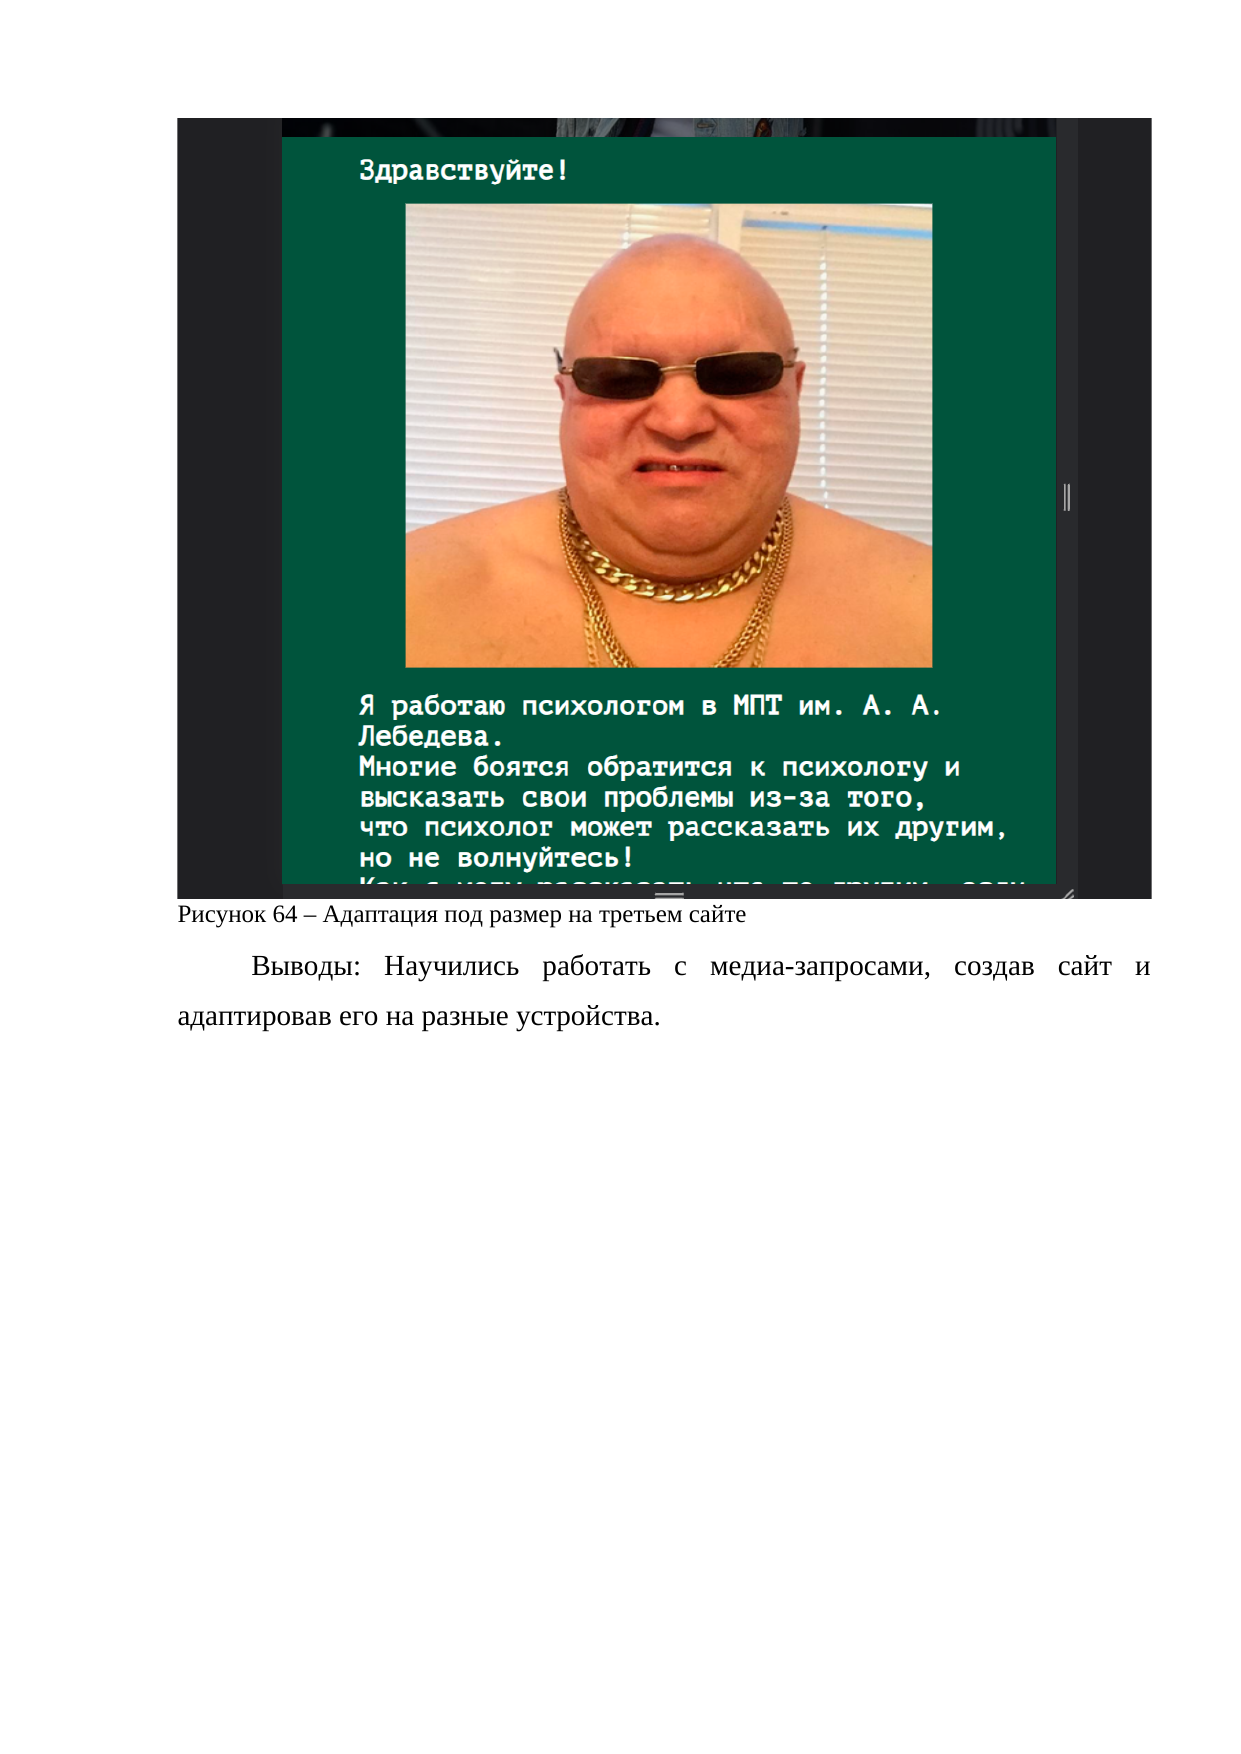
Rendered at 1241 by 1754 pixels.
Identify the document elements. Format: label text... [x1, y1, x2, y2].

text Рисунок 64 – Адаптация под размер на третьем сайте [177, 899, 1152, 927]
text Выводы: Научились работать с медиа-запросами, создав сайт и адаптировав его на разные устройства. [177, 948, 1152, 1032]
picture [177, 118, 1152, 899]
